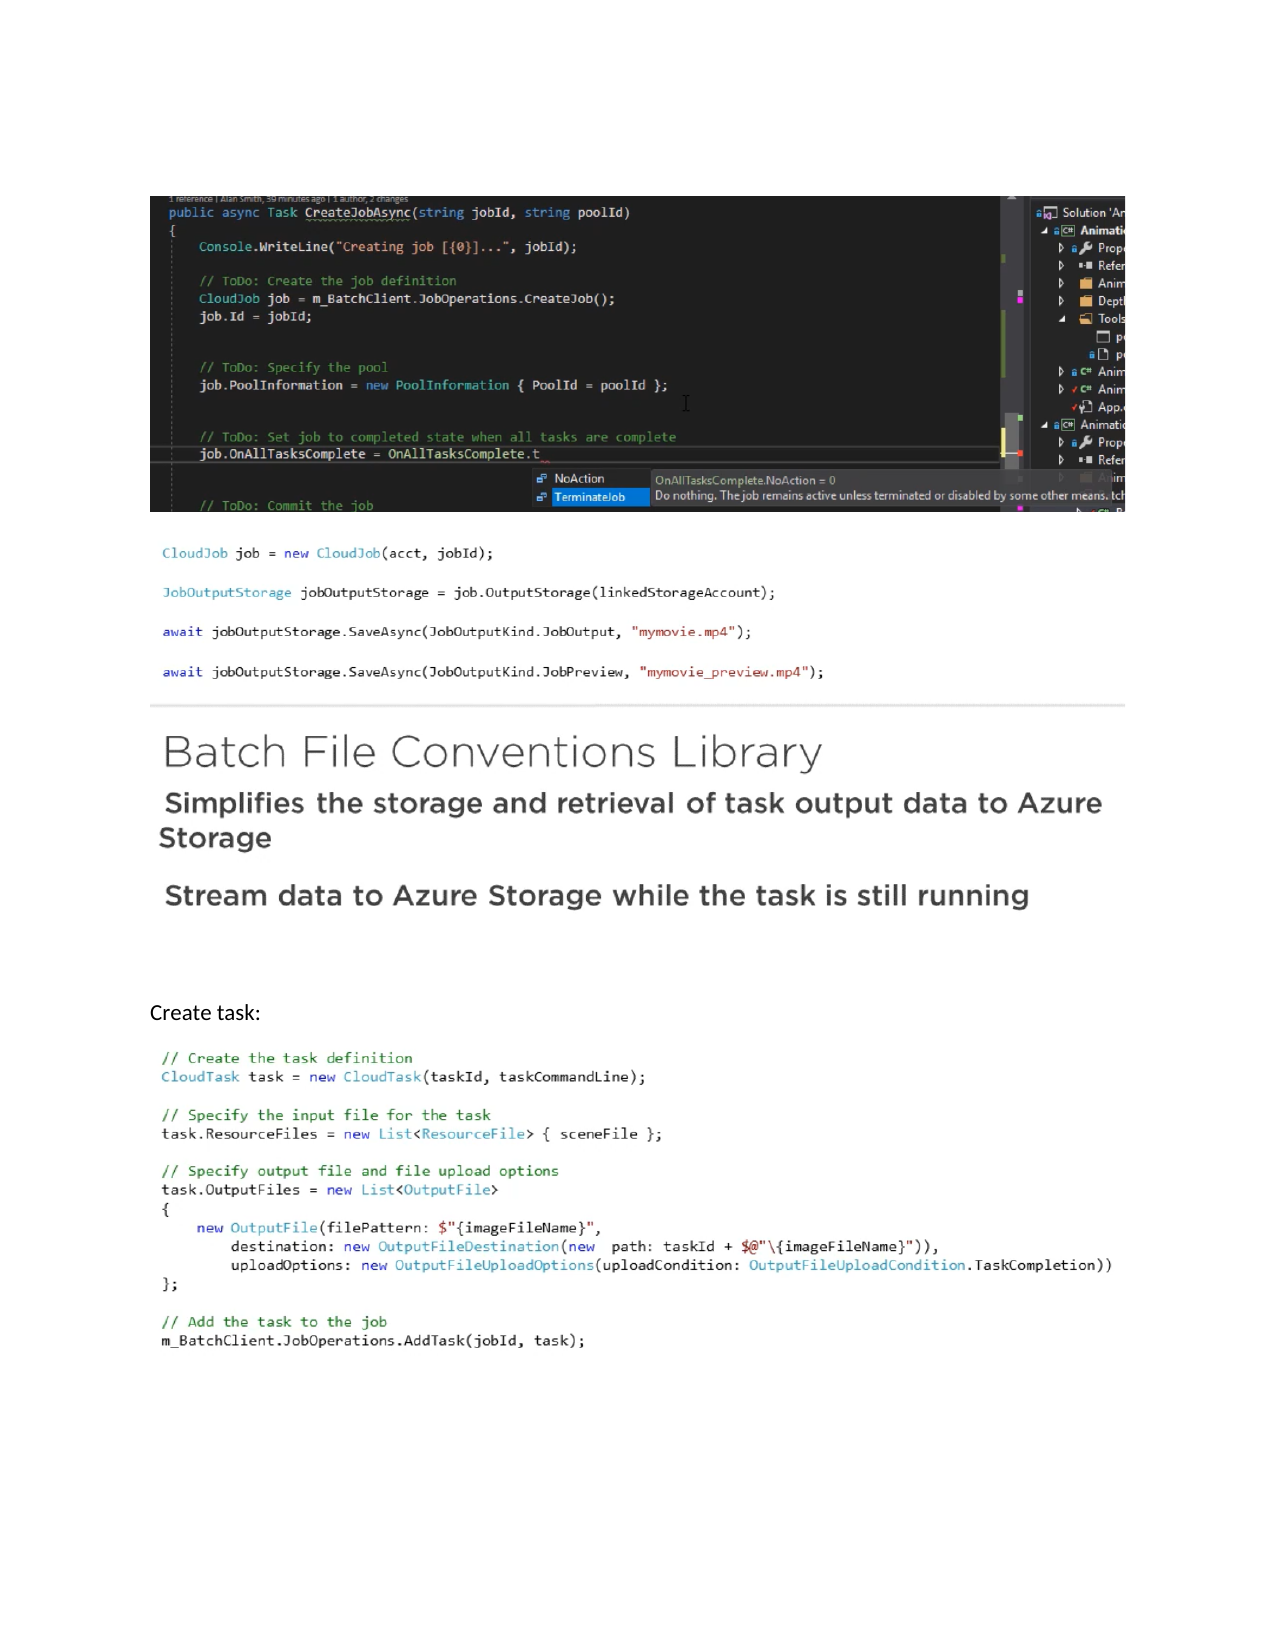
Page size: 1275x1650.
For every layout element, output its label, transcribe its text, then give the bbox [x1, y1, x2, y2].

picture [150, 196, 1125, 512]
text Create task: [150, 998, 1125, 1026]
picture [150, 1045, 1125, 1359]
picture [150, 530, 1125, 933]
